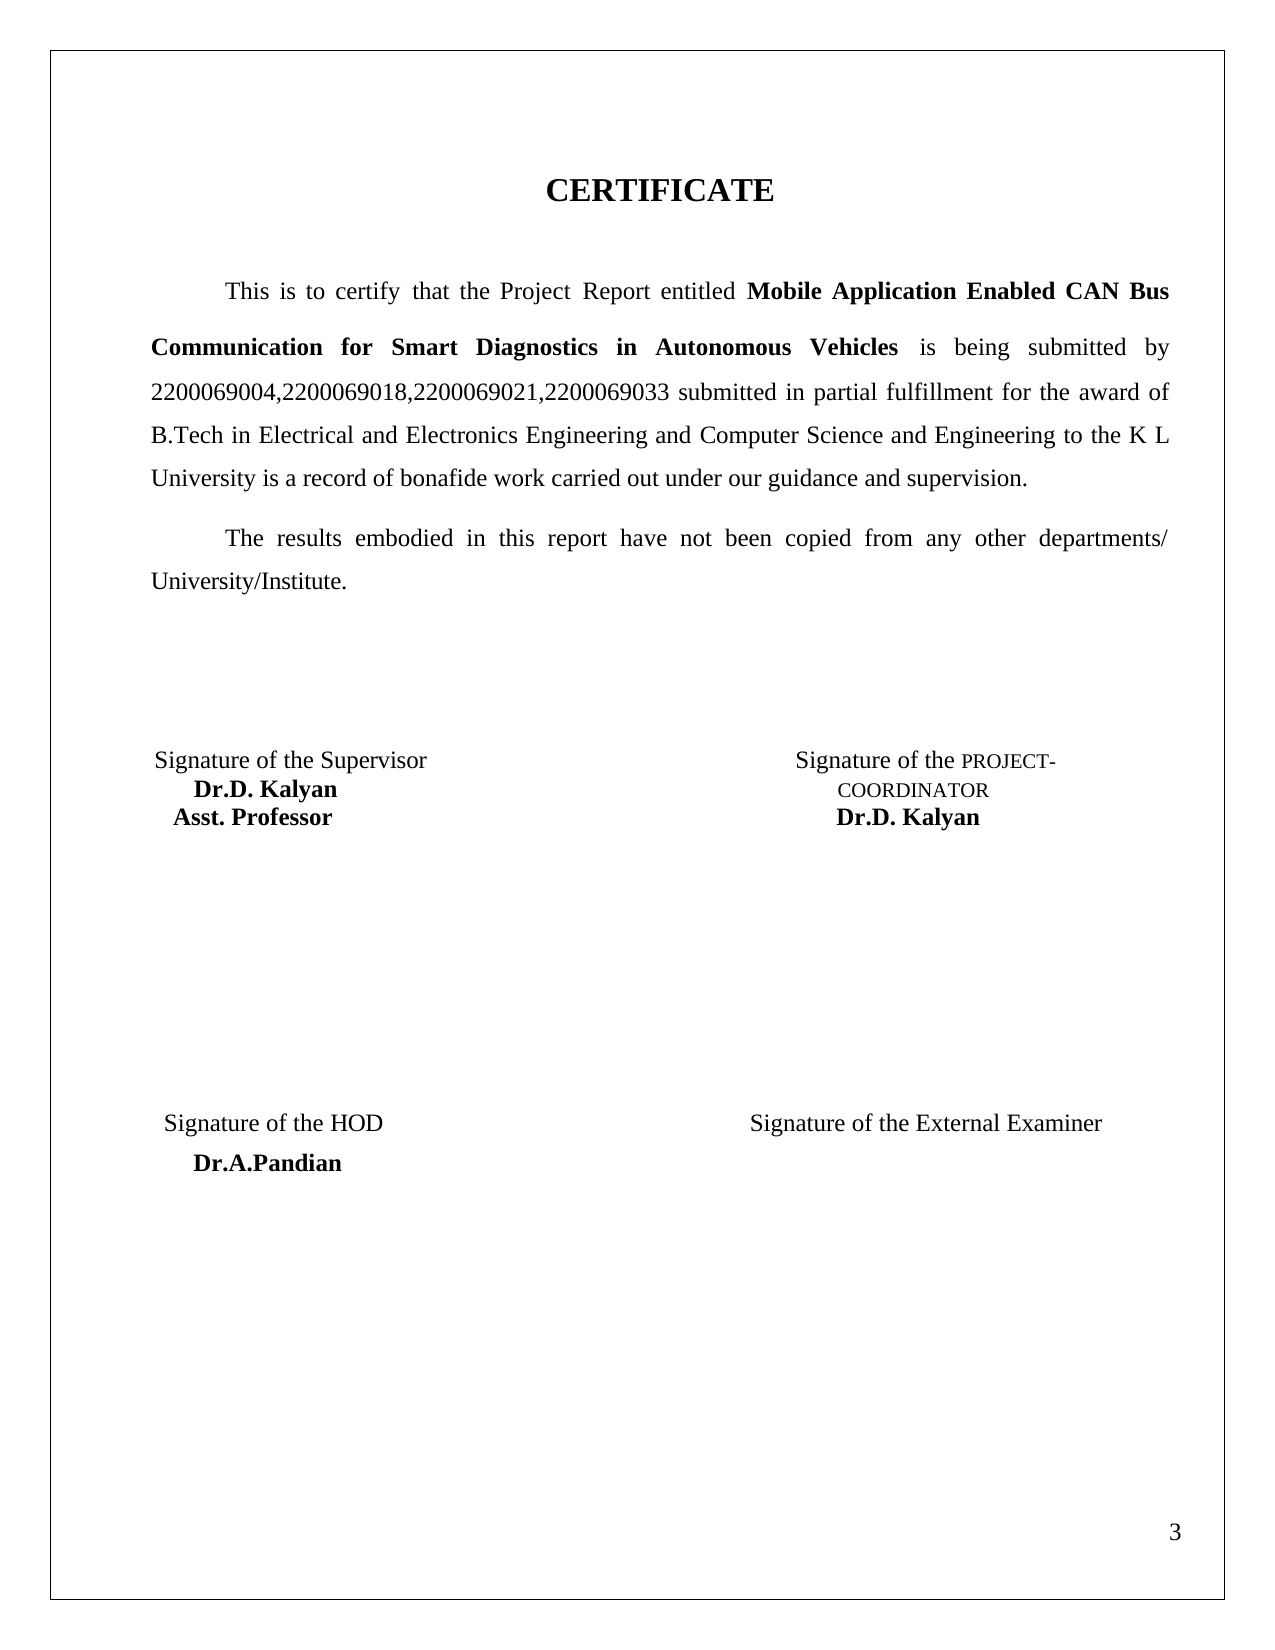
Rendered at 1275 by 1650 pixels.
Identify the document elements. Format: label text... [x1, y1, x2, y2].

text This is to certify that the Project Report entitled Mobile Application Enabled CAN Bus Communication for Smart Diagnostics in Autonomous Vehicles is being submitted by 2200069004,2200069018,2200069021,2200069033 submitted in partial fulfillment for the award of B.Tech in Electrical and Electronics Engineering and Computer Science and Engineering to the K L University is a record of bonafide work carried out under our guidance and supervision. [151, 276, 1170, 492]
subtitle Dr.D. Kalyan COORDINATOR [110, 774, 1161, 802]
subtitle Signature of the Supervisor Signature of the PROJECT- [110, 745, 1161, 773]
subtitle Asst. Professor Dr.D. Kalyan [110, 802, 1161, 831]
subtitle Signature of the HOD Signature of the External Examiner [157, 1108, 1181, 1136]
text Dr.A.Pandian [193, 1148, 1181, 1177]
text The results embodied in this report have not been copied from any other departments/ University/Institute. [151, 523, 1168, 595]
text CERTIFICATE [140, 171, 1180, 209]
